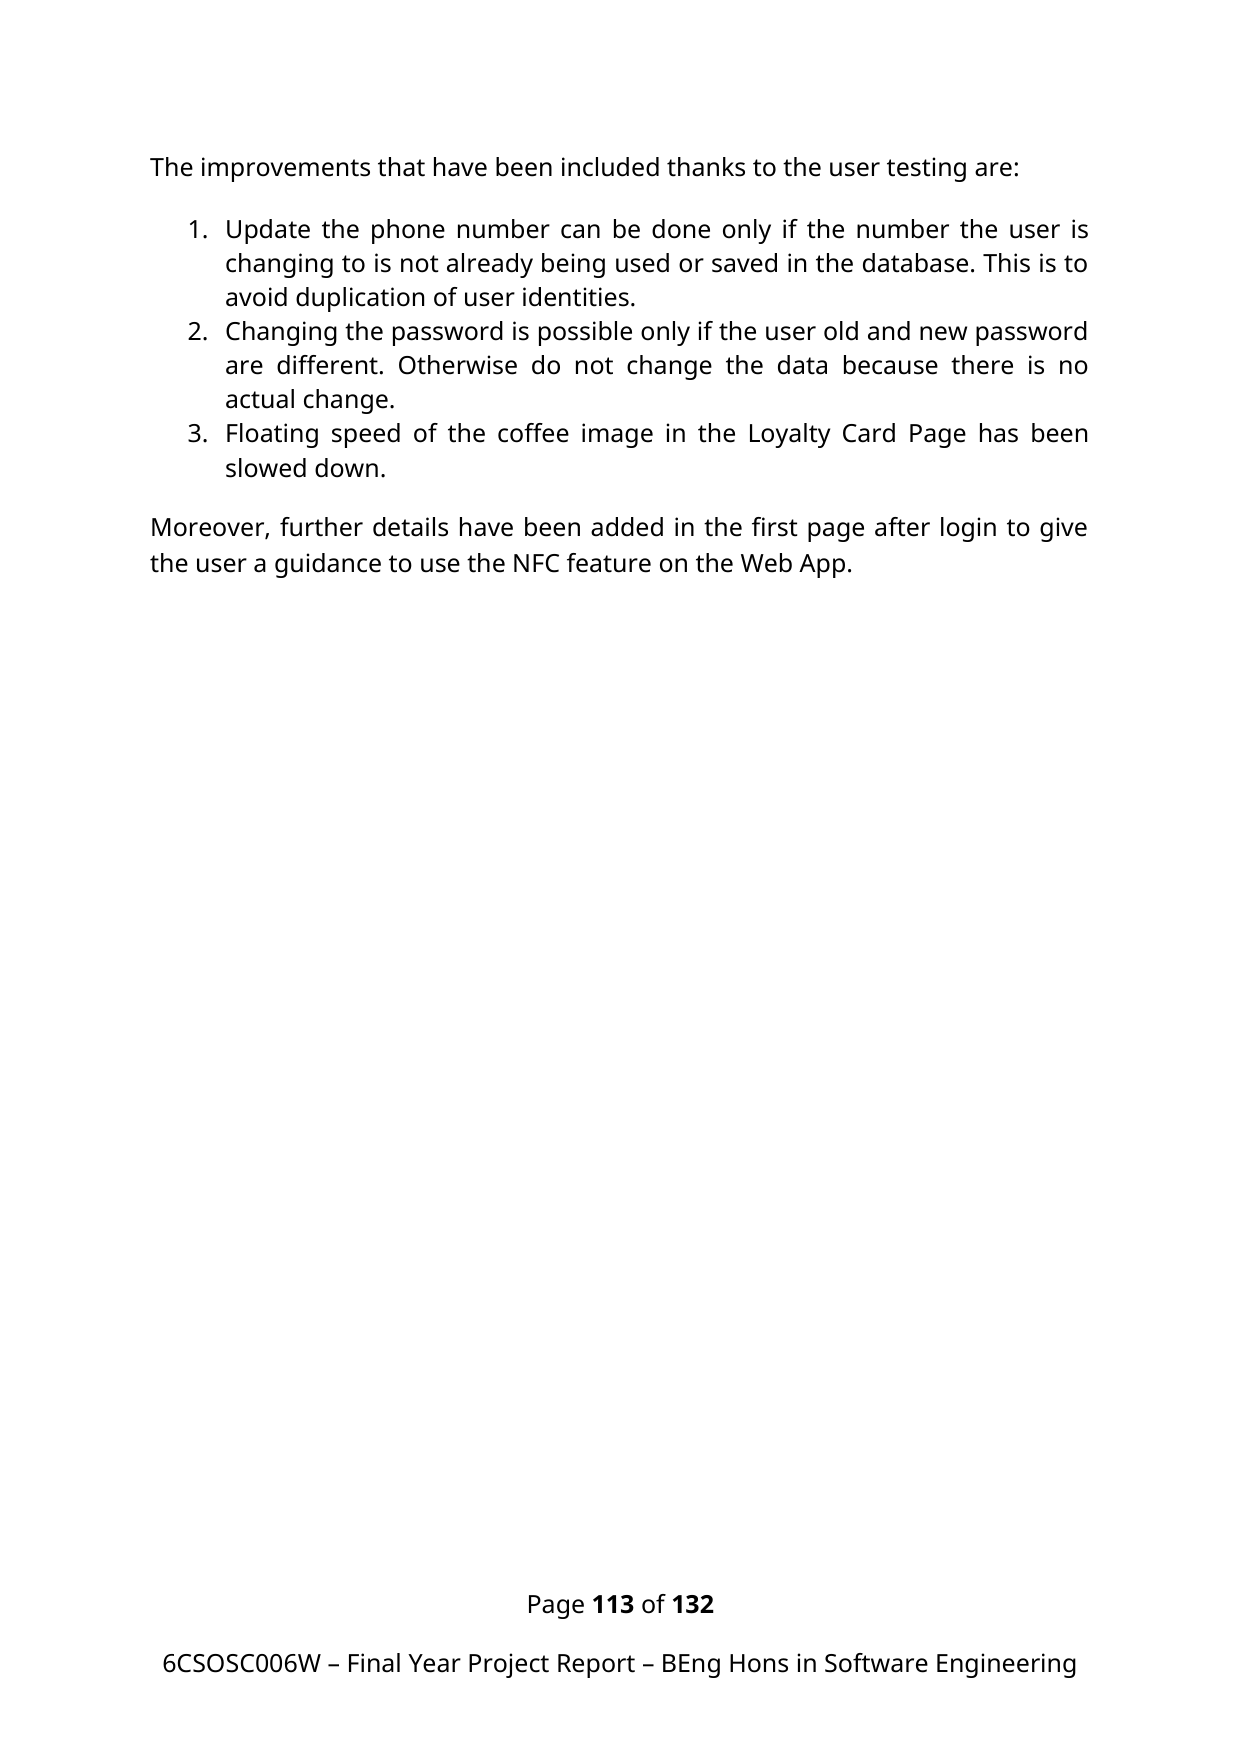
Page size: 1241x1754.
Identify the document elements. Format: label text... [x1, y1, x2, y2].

list Floating speed of the coffee image in the Loyalty Card Page has been slowed down. [187, 416, 1090, 484]
text The improvements that have been included thanks to the user testing are: [150, 150, 1090, 184]
text Moreover, further details have been added in the first page after login to give the user a guidance to use the NFC feature on the Web App. [150, 509, 1090, 580]
list Changing the password is possible only if the user old and new password are different. Otherwise do not change the data because there is no actual change. [187, 314, 1090, 416]
list Update the phone number can be done only if the number the user is changing to is not already being used or saved in the database. This is to avoid duplication of user identities. [187, 212, 1090, 314]
